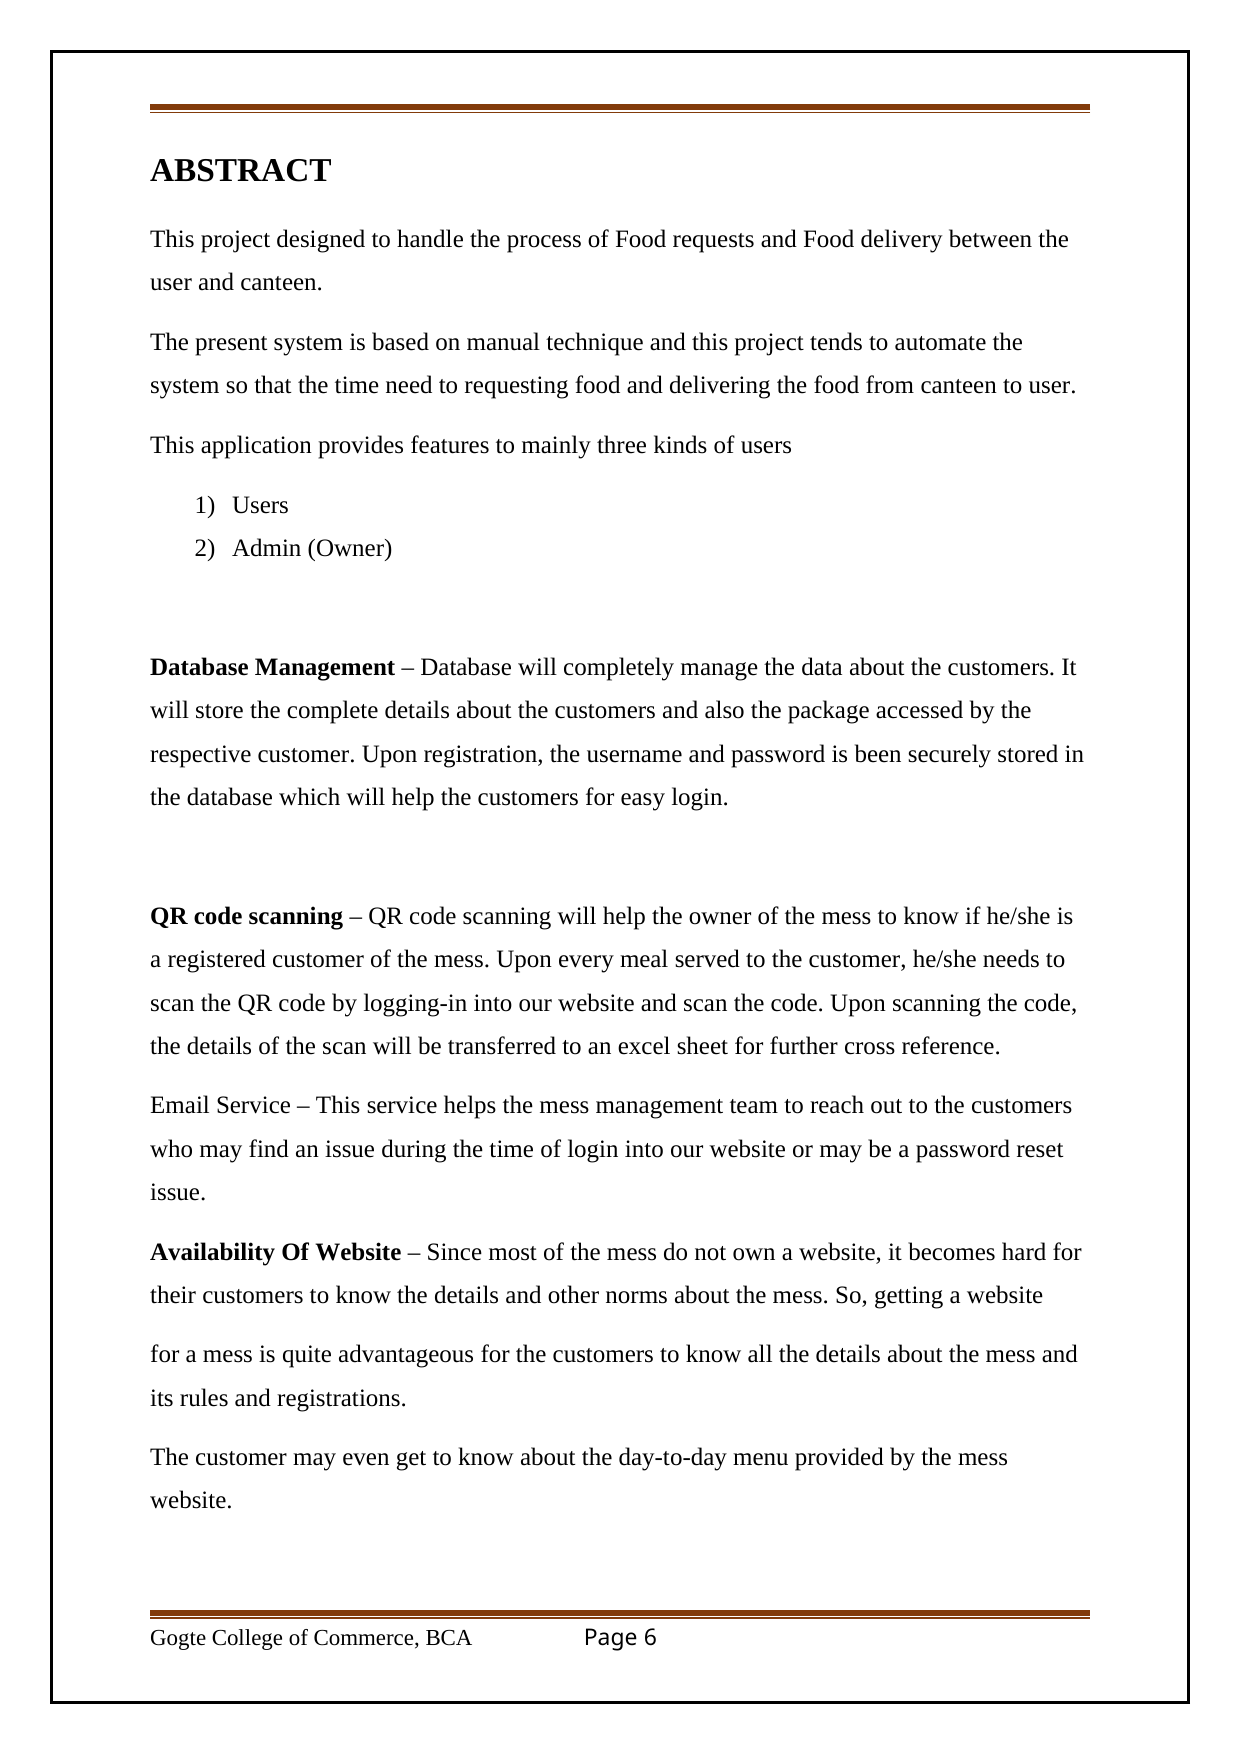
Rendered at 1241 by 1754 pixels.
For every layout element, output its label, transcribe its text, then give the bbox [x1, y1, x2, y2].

text Email Service – This service helps the mess management team to reach out to the customers who may find an issue during the time of login into our website or may be a password reset issue. [150, 1091, 1090, 1206]
text This project designed to handle the process of Food requests and Food delivery between the user and canteen. [150, 224, 1090, 296]
text The present system is based on manual technique and this project tends to automate the system so that the time need to requesting food and delivering the food from canteen to user. [150, 327, 1090, 399]
text QR code scanning – QR code scanning will help the owner of the mess to know if he/she is a registered customer of the mess. Upon every meal served to the customer, he/she needs to scan the QR code by logging-in into our website and scan the code. Upon scanning the code, the details of the scan will be transferred to an excel sheet for further cross reference. [150, 901, 1090, 1059]
text The customer may even get to know about the day-to-day menu provided by the mess website. [150, 1442, 1090, 1514]
text ABSTRACT [150, 150, 1090, 188]
text Availability Of Website – Since most of the mess do not own a website, it becomes hard for their customers to know the details and other norms about the mess. So, getting a website [150, 1237, 1090, 1308]
text This application provides features to mainly three kinds of users [150, 430, 1090, 459]
list Users [194, 490, 1090, 518]
text for a mess is quite advantageous for the customers to know all the details about the mess and its rules and registrations. [150, 1339, 1090, 1411]
text Database Management – Database will completely manage the data about the customers. It will store the complete details about the customers and also the package accessed by the respective customer. Upon registration, the username and password is been securely stored in the database which will help the customers for easy login. [150, 652, 1090, 811]
list Admin (Owner) [194, 533, 1090, 562]
